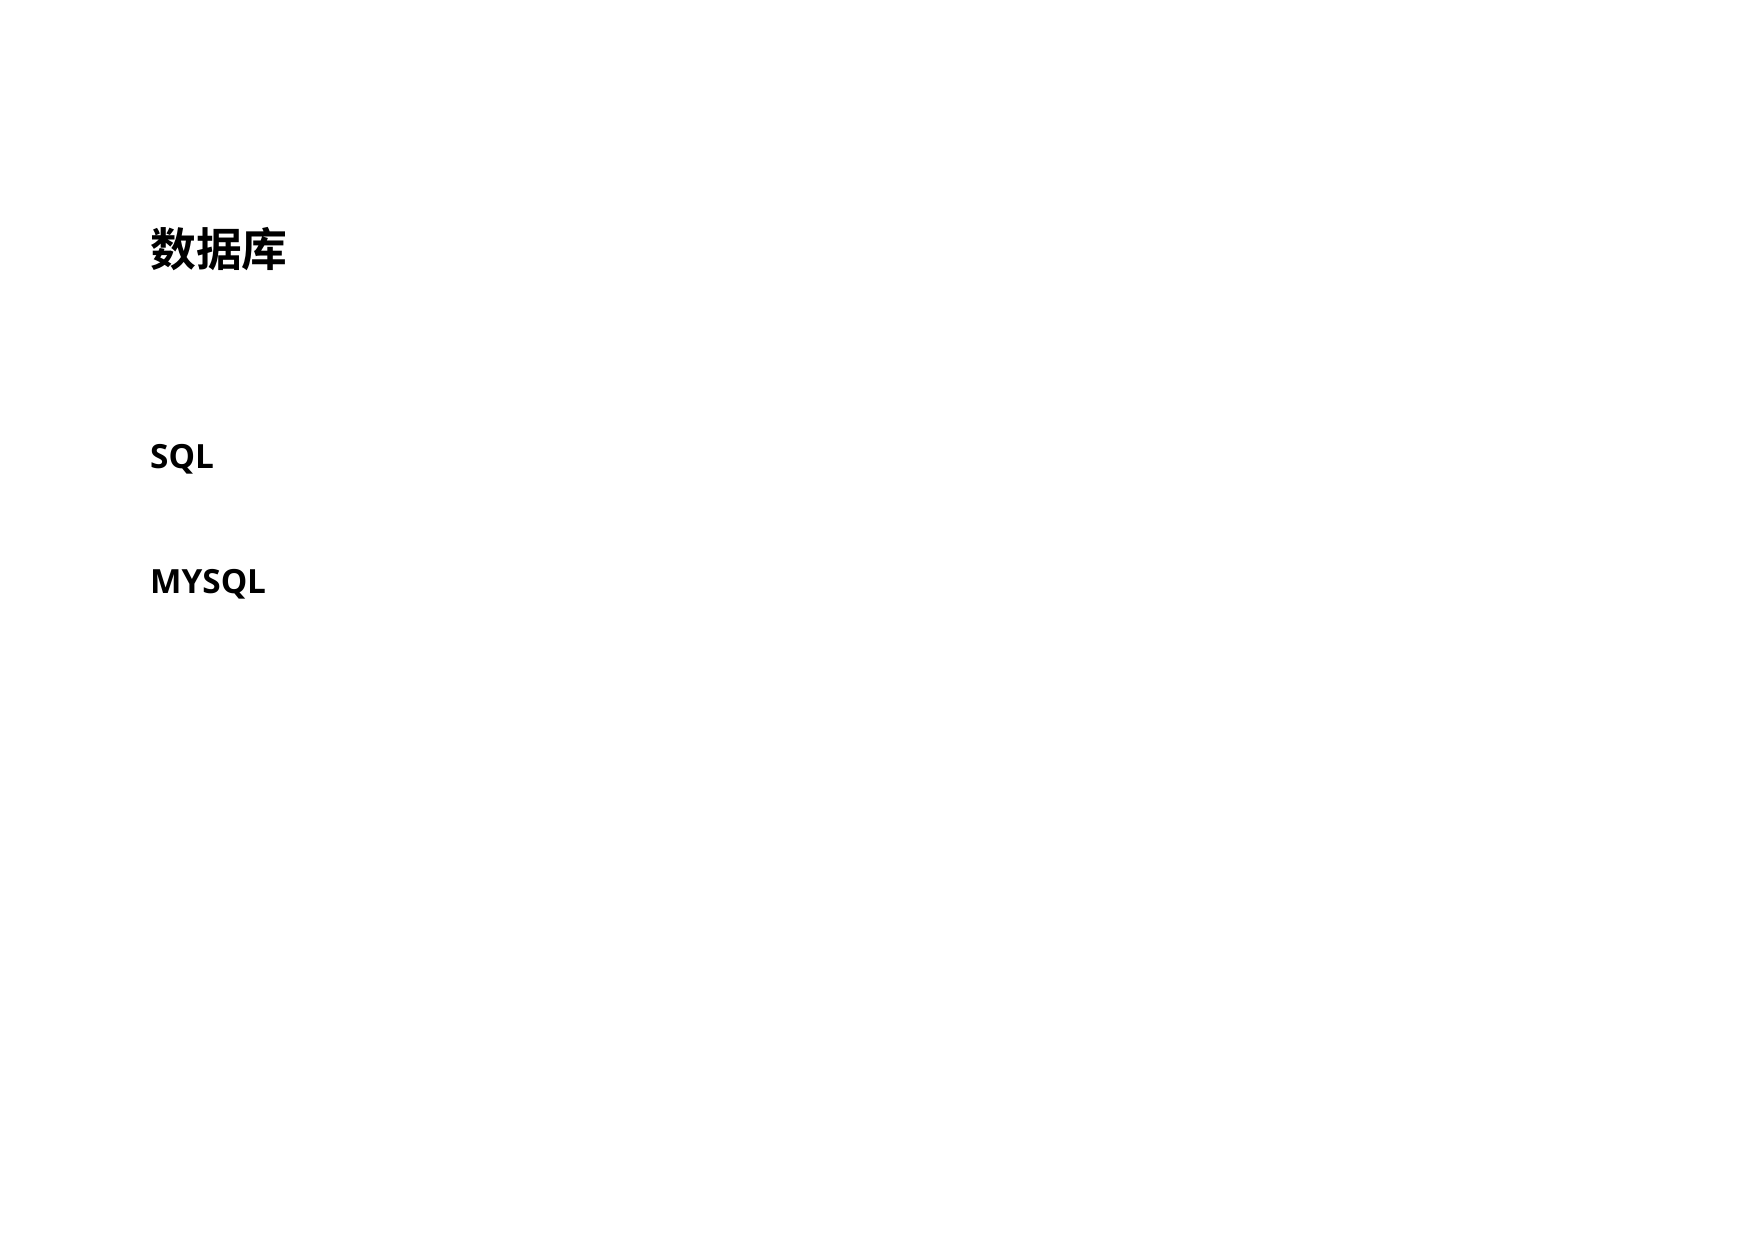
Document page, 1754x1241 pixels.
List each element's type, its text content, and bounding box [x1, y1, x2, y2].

subtitle SQL [150, 423, 1604, 488]
subtitle 数据库 [150, 198, 1604, 295]
subtitle MYSQL [150, 548, 1604, 613]
